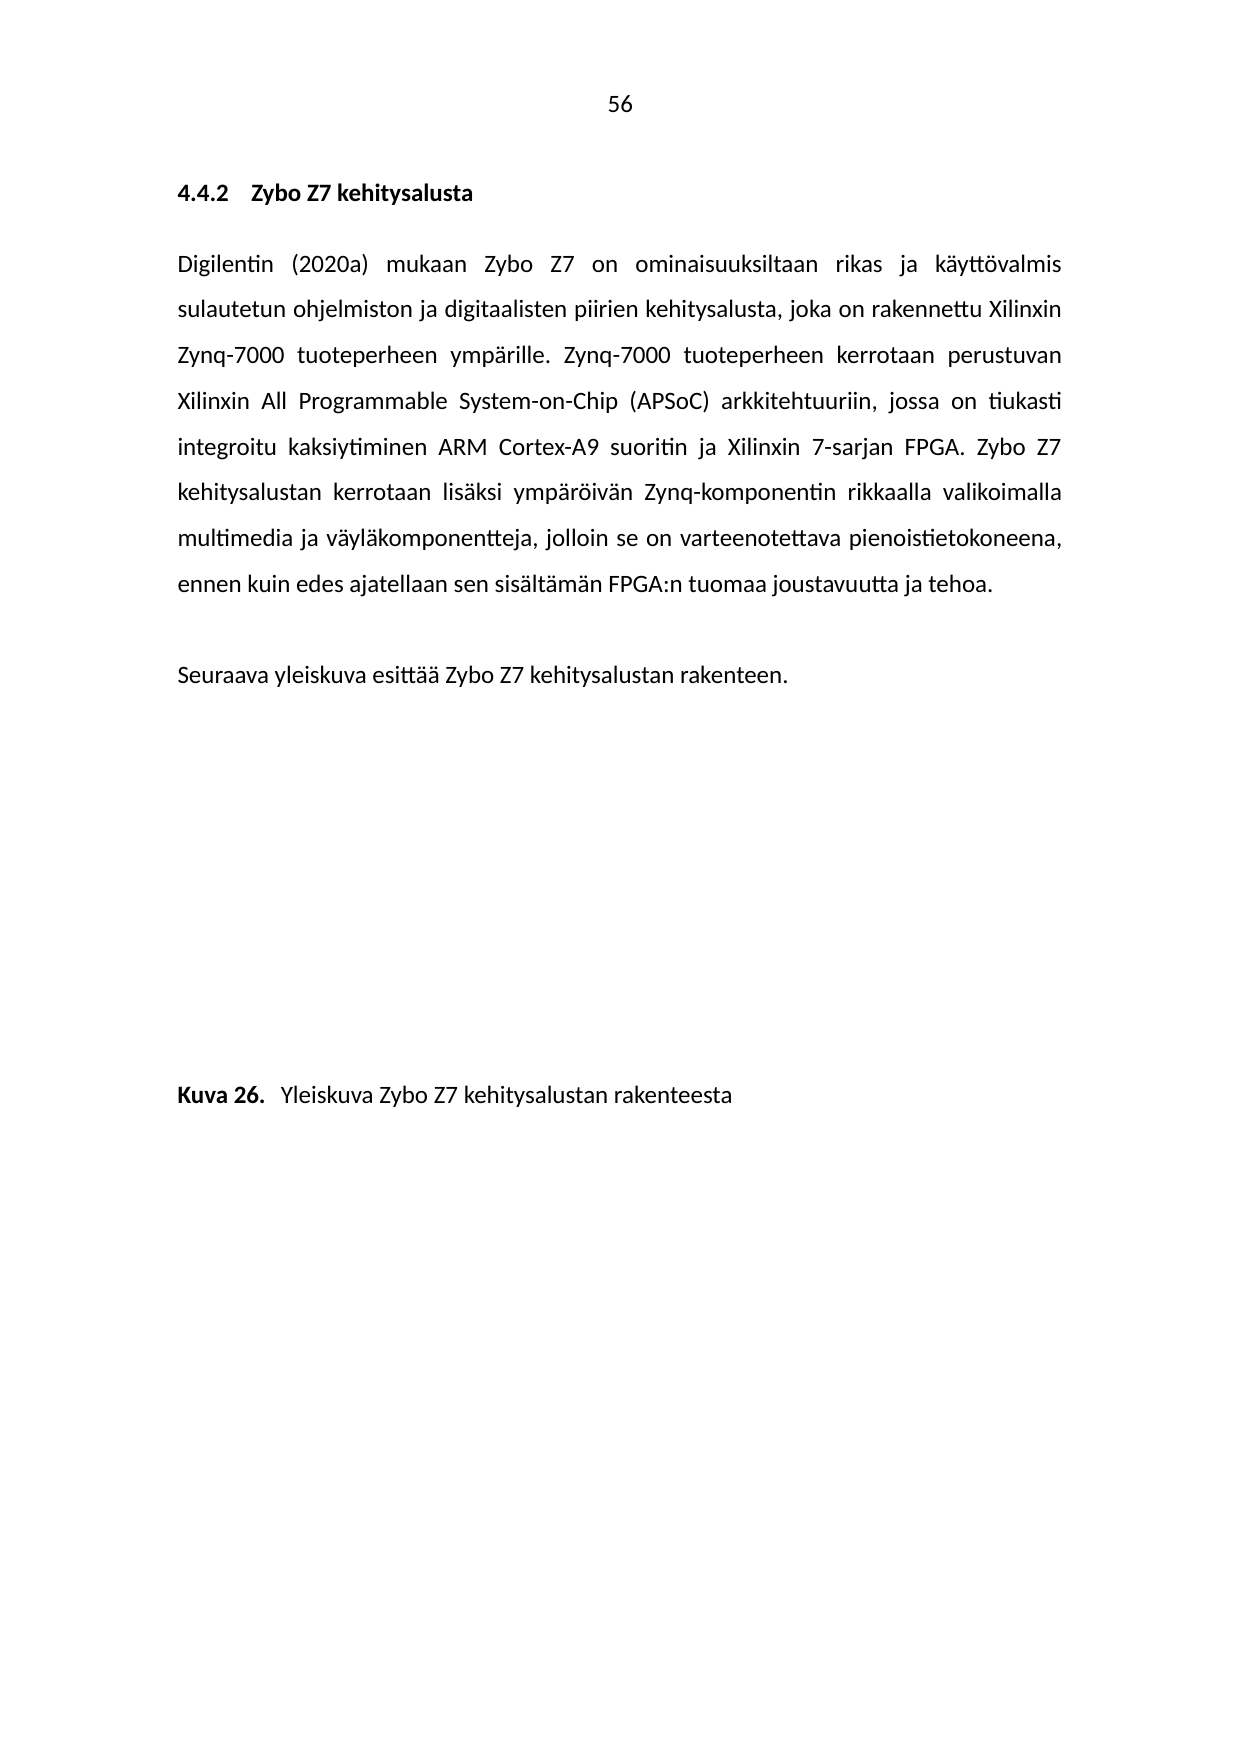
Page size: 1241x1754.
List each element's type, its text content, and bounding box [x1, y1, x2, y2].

subtitle Zybo Z7 kehitysalusta [177, 177, 1063, 208]
text Seuraava yleiskuva esittää Zybo Z7 kehitysalustan rakenteen. [177, 659, 1063, 690]
text Digilentin (2020a) mukaan Zybo Z7 on ominaisuuksiltaan rikas ja käyttövalmis sulautetun ohjelmiston ja digitaalisten piirien kehitysalusta, joka on rakennettu Xilinxin Zynq-7000 tuoteperheen ympärille. Zynq-7000 tuoteperheen kerrotaan perustuvan Xilinxin All Programmable System-on-Chip (APSoC) arkkitehtuuriin, jossa on tiukasti integroitu kaksiytiminen ARM Cortex-A9 suoritin ja Xilinxin 7-sarjan FPGA. Zybo Z7 kehitysalustan kerrotaan lisäksi ympäröivän Zynq-komponentin rikkaalla valikoimalla multimedia ja väyläkomponentteja, jolloin se on varteenotettava pienoistietokoneena, ennen kuin edes ajatellaan sen sisältämän FPGA:n tuomaa joustavuutta ja tehoa. [177, 248, 1063, 598]
text Kuva 26. Yleiskuva Zybo Z7 kehitysalustan rakenteesta [177, 1080, 1063, 1110]
